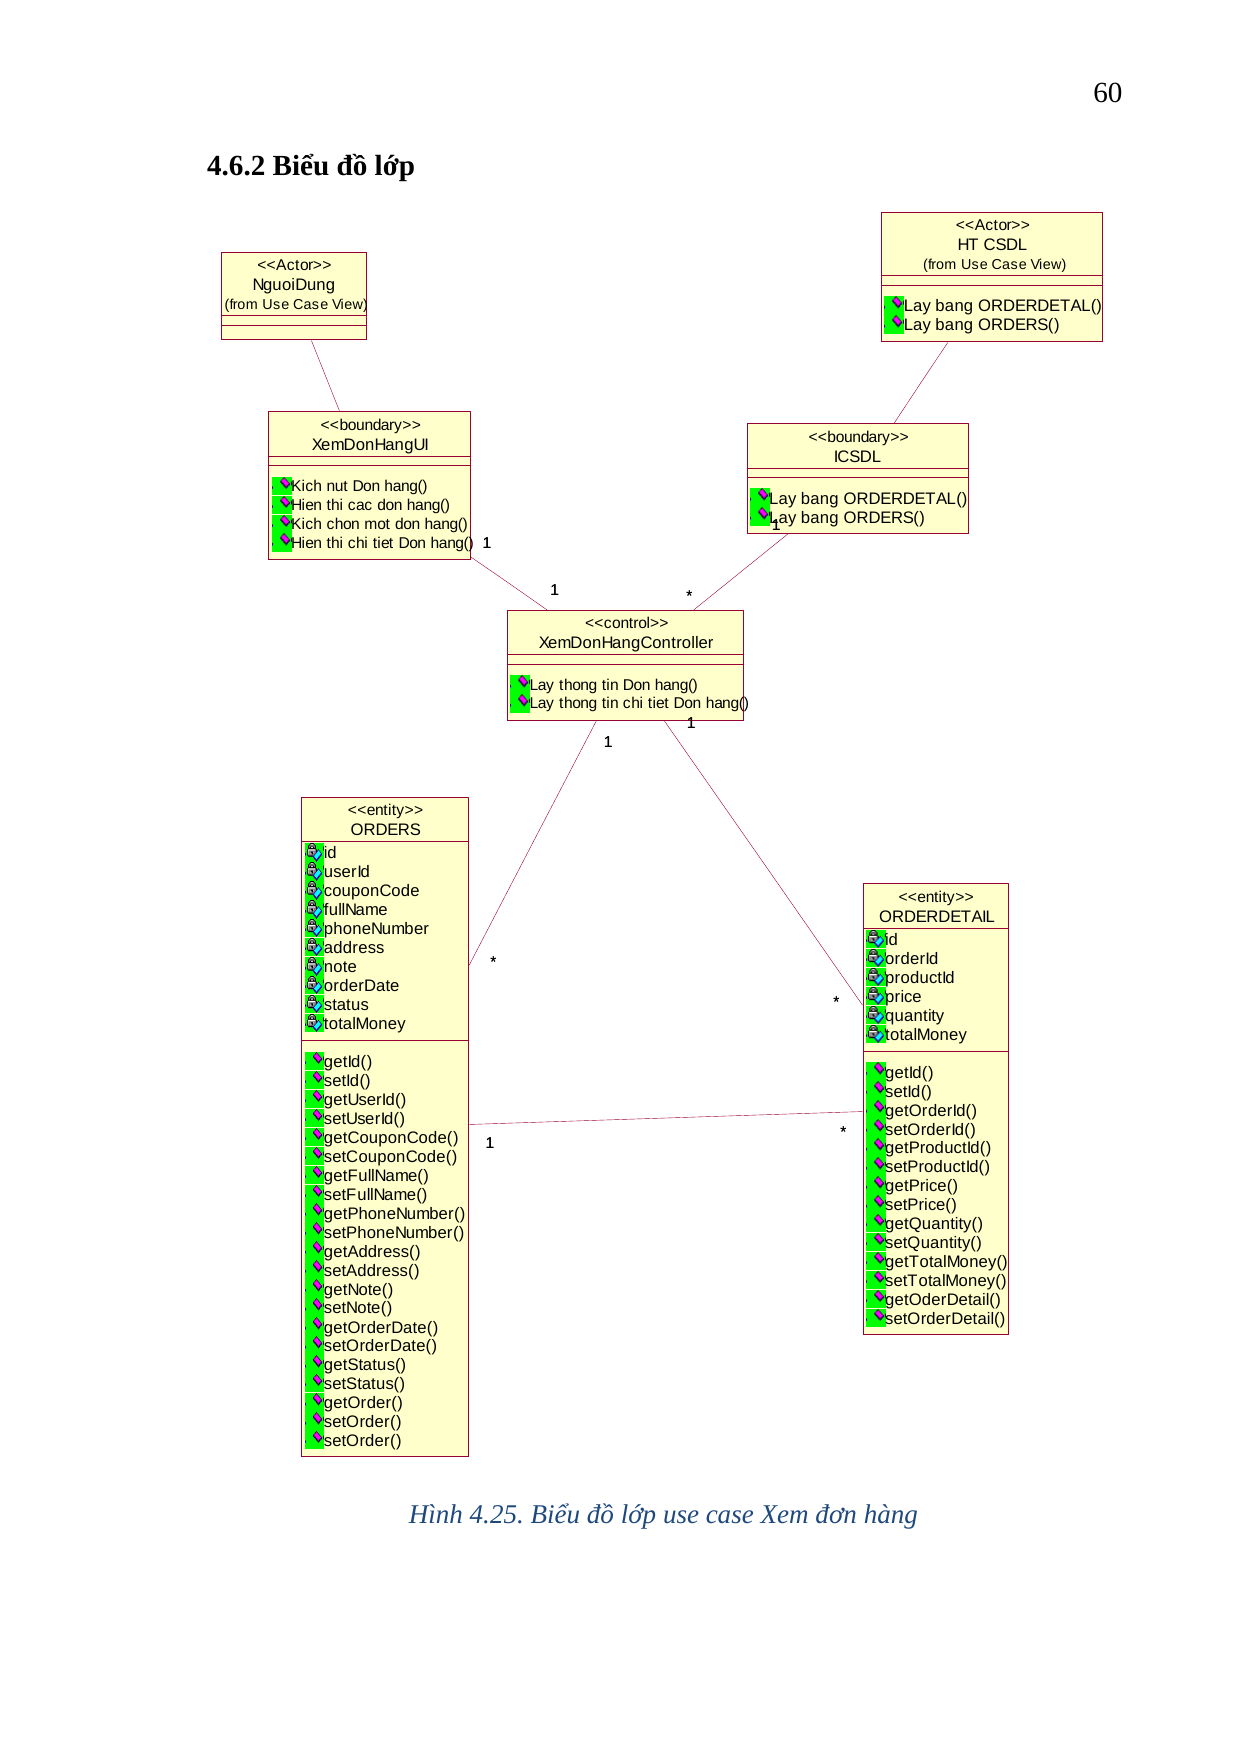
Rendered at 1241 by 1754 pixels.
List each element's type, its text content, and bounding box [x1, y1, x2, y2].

subtitle Biểu đồ lớp [207, 148, 1122, 181]
